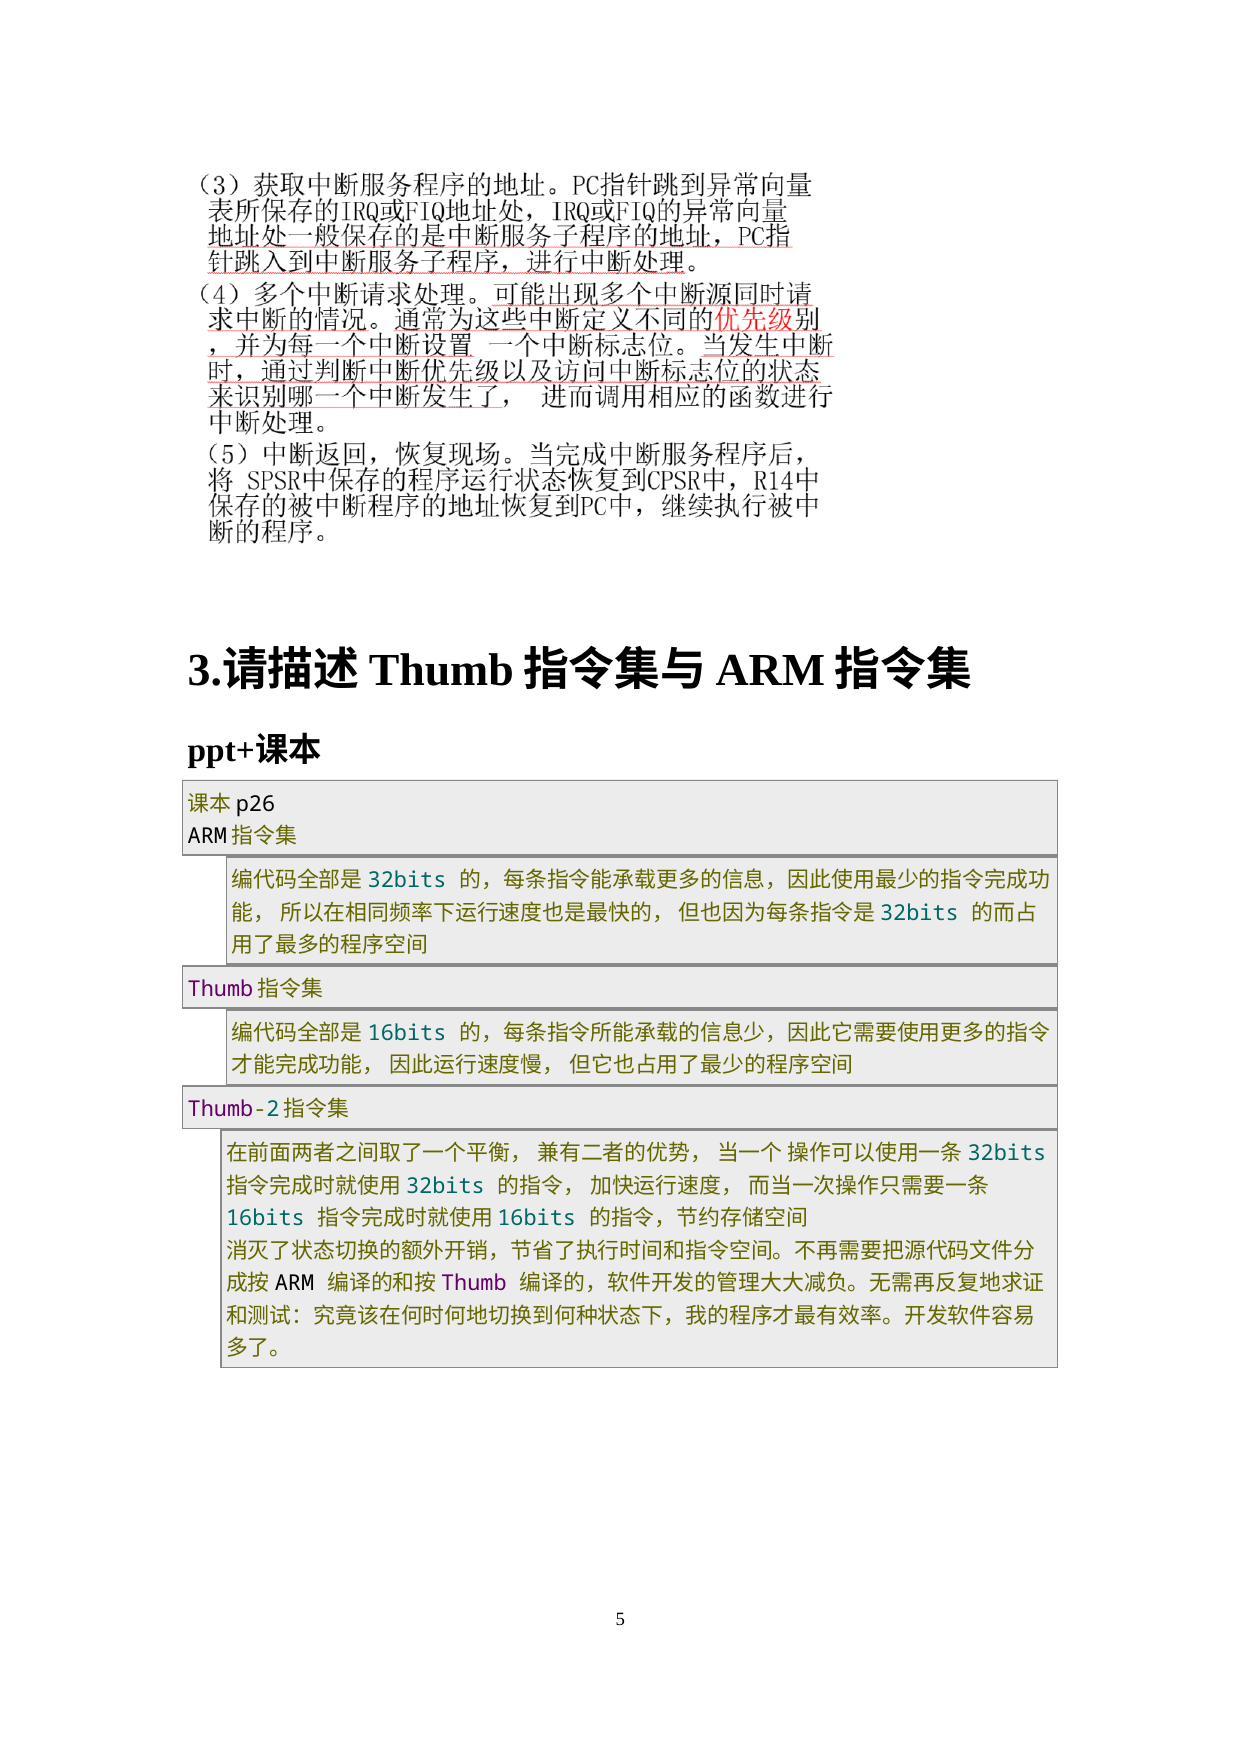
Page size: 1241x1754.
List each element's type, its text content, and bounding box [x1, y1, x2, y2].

picture [187, 165, 842, 549]
text Thumb指令集 [183, 967, 1057, 1007]
subtitle 3.请描述Thumb指令集与ARM指令集 [187, 617, 1053, 714]
text ARM指令集 [183, 812, 1057, 854]
text 编代码全部是 16bits 的，每条指令所能承载的信息少，因此它需要使用更多的指令才能完成功能， 因此运行速度慢， 但它也占用了最少的程序空间 [227, 1011, 1057, 1084]
text 在前面两者之间取了一个平衡， 兼有二者的优势， 当一个 操作可以使用一条 32bits指令完成时就使用 32bits 的指令， 加快运行速度， 而当一次操作只需要一条16bits 指令完成时就使用16bits 的指令，节约存储空间 [222, 1131, 1057, 1227]
text 课本p26 [183, 781, 1057, 812]
text Thumb-2指令集 [183, 1087, 1057, 1128]
text 消灭了状态切换的额外开销，节省了执行时间和指令空间。不再需要把源代码文件分成按 ARM 编译的和按Thumb 编译的，软件开发的管理大大减负。无需再反复地求证和测试：究竟该在何时何地切换到何种状态下，我的程序才最有效率。开发软件容易多了。 [222, 1227, 1057, 1367]
subtitle ppt+课本 [187, 714, 1053, 779]
text 编代码全部是 32bits 的，每条指令能承载更多的信息，因此使用最少的指令完成功能， 所以在相同频率下运行速度也是最快的， 但也因为每条指令是32bits 的而占用了最多的程序空间 [227, 858, 1057, 963]
